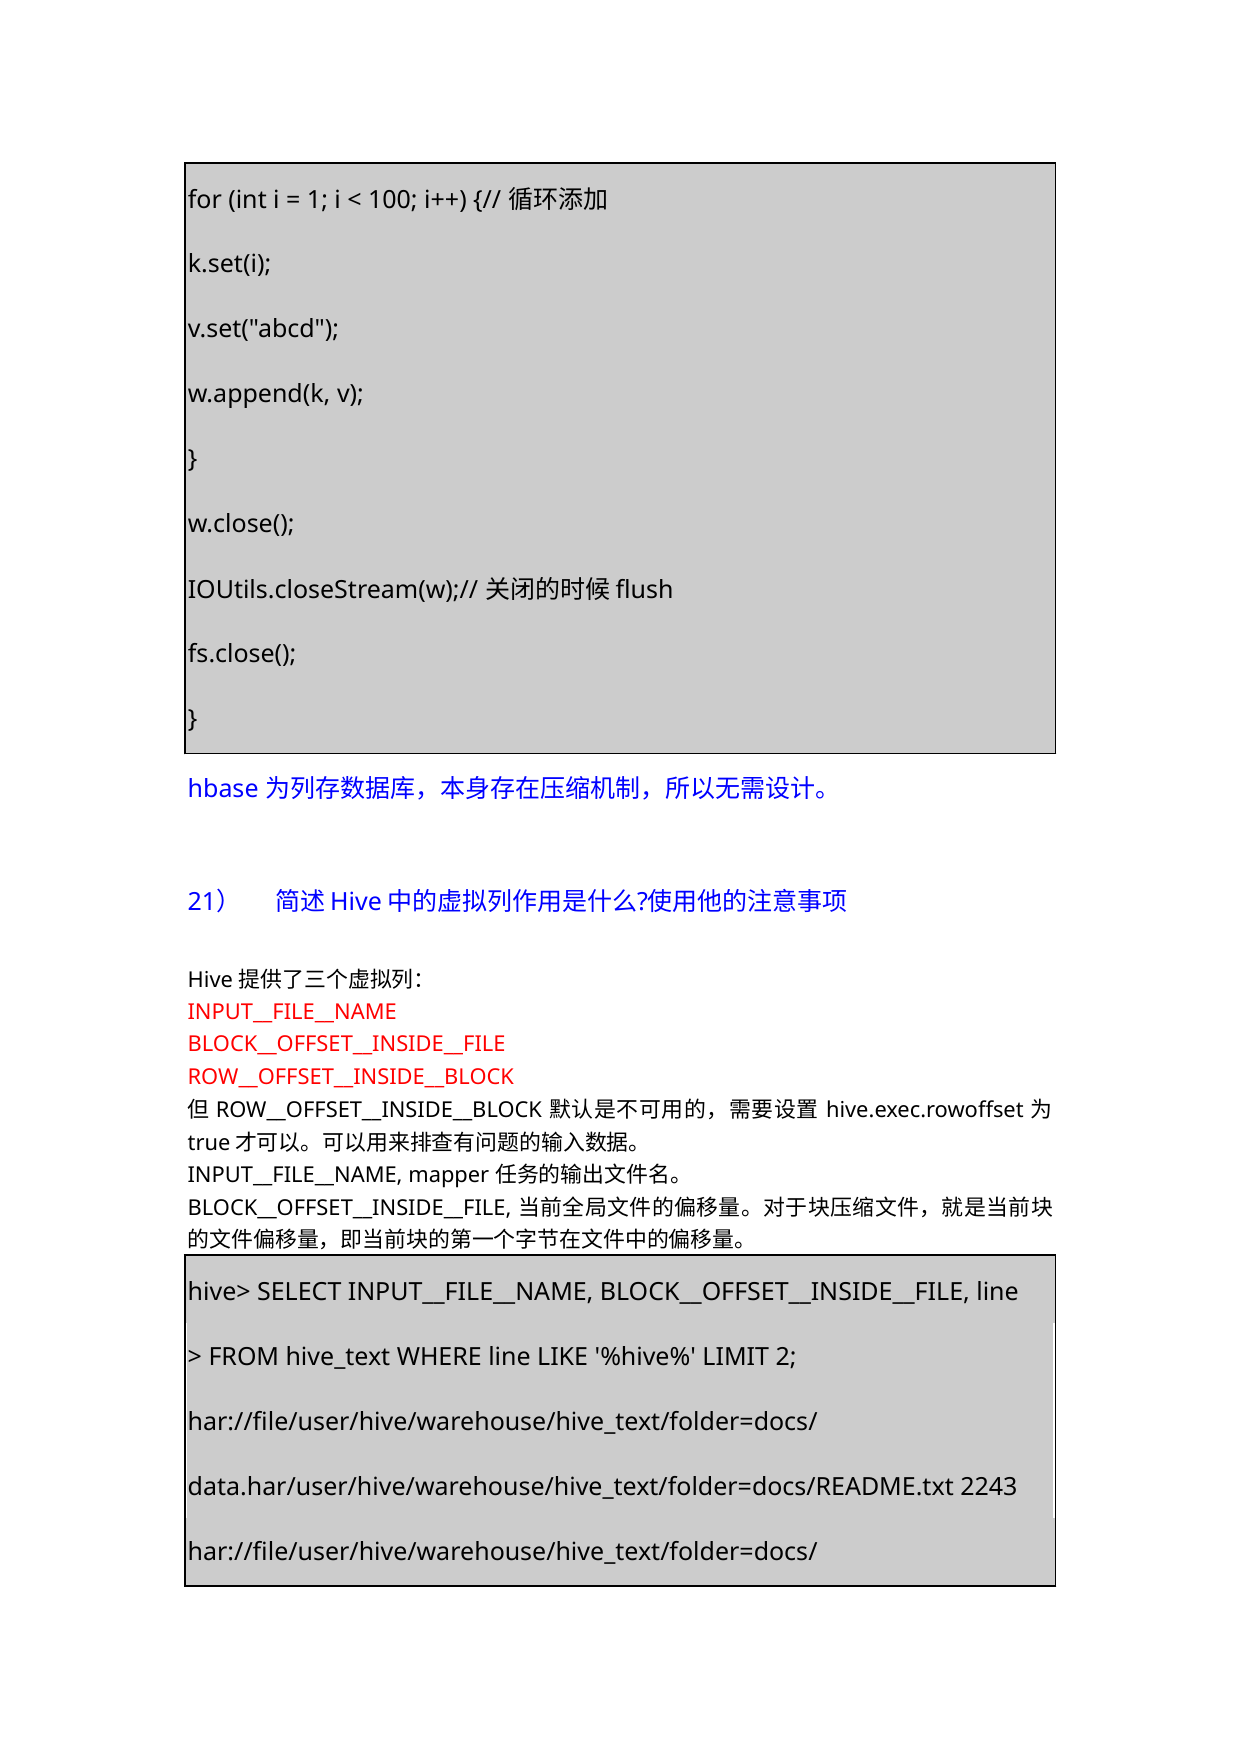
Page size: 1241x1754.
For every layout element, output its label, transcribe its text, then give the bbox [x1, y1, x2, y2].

text Hive 提供了三个虚拟列： [187, 962, 1053, 994]
text w.close(); [186, 487, 1055, 552]
text hbase 为列存数据库，本身存在压缩机制，所以无需设计。 [187, 754, 1053, 819]
text har://file/user/hive/warehouse/hive_text/folder=docs/ [187, 1388, 1053, 1453]
text BLOCK__OFFSET__INSIDE__FILE, 当前全局文件的偏移量。对于块压缩文件，就是当前块的文件偏移量，即当前块的第一个字节在文件中的偏移量。 [187, 1189, 1053, 1254]
text w.append(k, v); [186, 357, 1055, 422]
text hive> SELECT INPUT__FILE__NAME, BLOCK__OFFSET__INSIDE__FILE, line [186, 1256, 1055, 1323]
text } [186, 422, 1055, 487]
text k.set(i); [186, 227, 1055, 292]
text IOUtils.closeStream(w);// 关闭的时候 flush [186, 552, 1055, 617]
text 但 ROW__OFFSET__INSIDE__BLOCK 默认是不可用的，需要设置 hive.exec.rowoffset 为 true才可以。可以用来排查有问题的输入数据。 [187, 1092, 1053, 1157]
text har://file/user/hive/warehouse/hive_text/folder=docs/ [186, 1514, 1055, 1585]
text INPUT__FILE__NAME, mapper 任务的输出文件名。 [187, 1157, 1053, 1189]
text } [186, 682, 1055, 753]
text BLOCK__OFFSET__INSIDE__FILE [187, 1027, 1053, 1059]
text fs.close(); [186, 617, 1055, 682]
text INPUT__FILE__NAME [187, 994, 1053, 1027]
text ROW__OFFSET__INSIDE__BLOCK [187, 1059, 1053, 1092]
text data.har/user/hive/warehouse/hive_text/folder=docs/README.txt 2243 [187, 1453, 1053, 1514]
text 简述Hive中的虚拟列作用是什么?使用他的注意事项 [187, 867, 1053, 932]
text for (int i = 1; i < 100; i++) {// 循环添加 [186, 164, 1055, 227]
text > FROM hive_text WHERE line LIKE '%hive%' LIMIT 2; [187, 1323, 1053, 1388]
text v.set("abcd"); [186, 292, 1055, 357]
